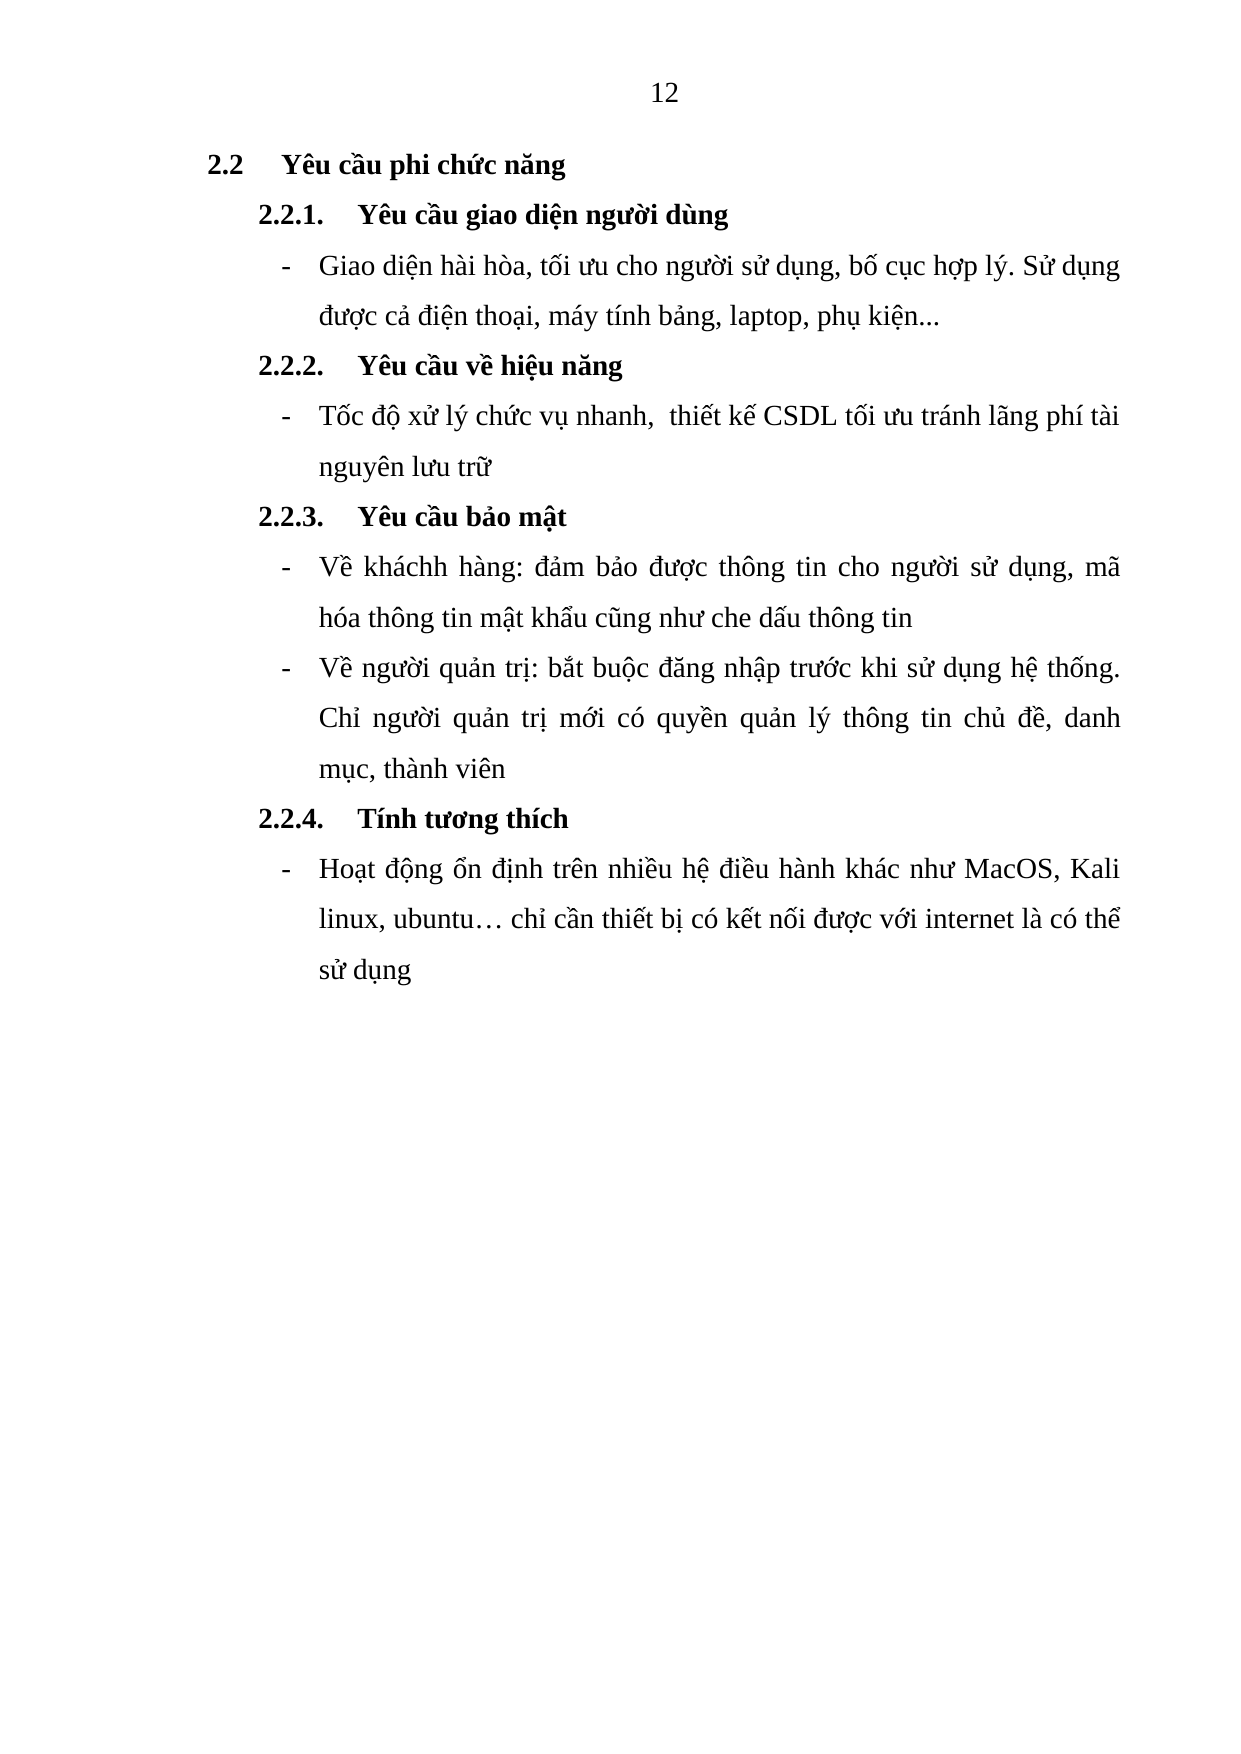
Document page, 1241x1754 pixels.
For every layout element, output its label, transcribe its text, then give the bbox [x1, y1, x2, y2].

list Yêu cầu bảo mật [258, 499, 1122, 533]
list Giao diện hài hòa, tối ưu cho người sử dụng, bố cục hợp lý. Sử dụng được cả điện thoại, máy tính bảng, laptop, phụ kiện... [281, 248, 1122, 331]
list Tốc độ xử lý chức vụ nhanh, thiết kế CSDL tối ưu tránh lãng phí tài nguyên lưu trữ [281, 398, 1122, 482]
list Yêu cầu giao diện người dùng [258, 197, 1122, 231]
list Về kháchh hàng: đảm bảo được thông tin cho người sử dụng, mã hóa thông tin mật khẩu cũng như che dấu thông tin [281, 549, 1122, 633]
list Yêu cầu phi chức năng [207, 147, 1122, 181]
list Tính tương thích [258, 801, 1122, 834]
list Về người quản trị: bắt buộc đăng nhập trước khi sử dụng hệ thống. Chỉ người quản trị mới có quyền quản lý thông tin chủ đề, danh mục, thành viên [281, 650, 1122, 784]
list Hoạt động ổn định trên nhiều hệ điều hành khác như MacOS, Kali linux, ubuntu… chỉ cần thiết bị có kết nối được với internet là có thể sử dụng [281, 851, 1122, 986]
list Yêu cầu về hiệu năng [258, 348, 1122, 382]
